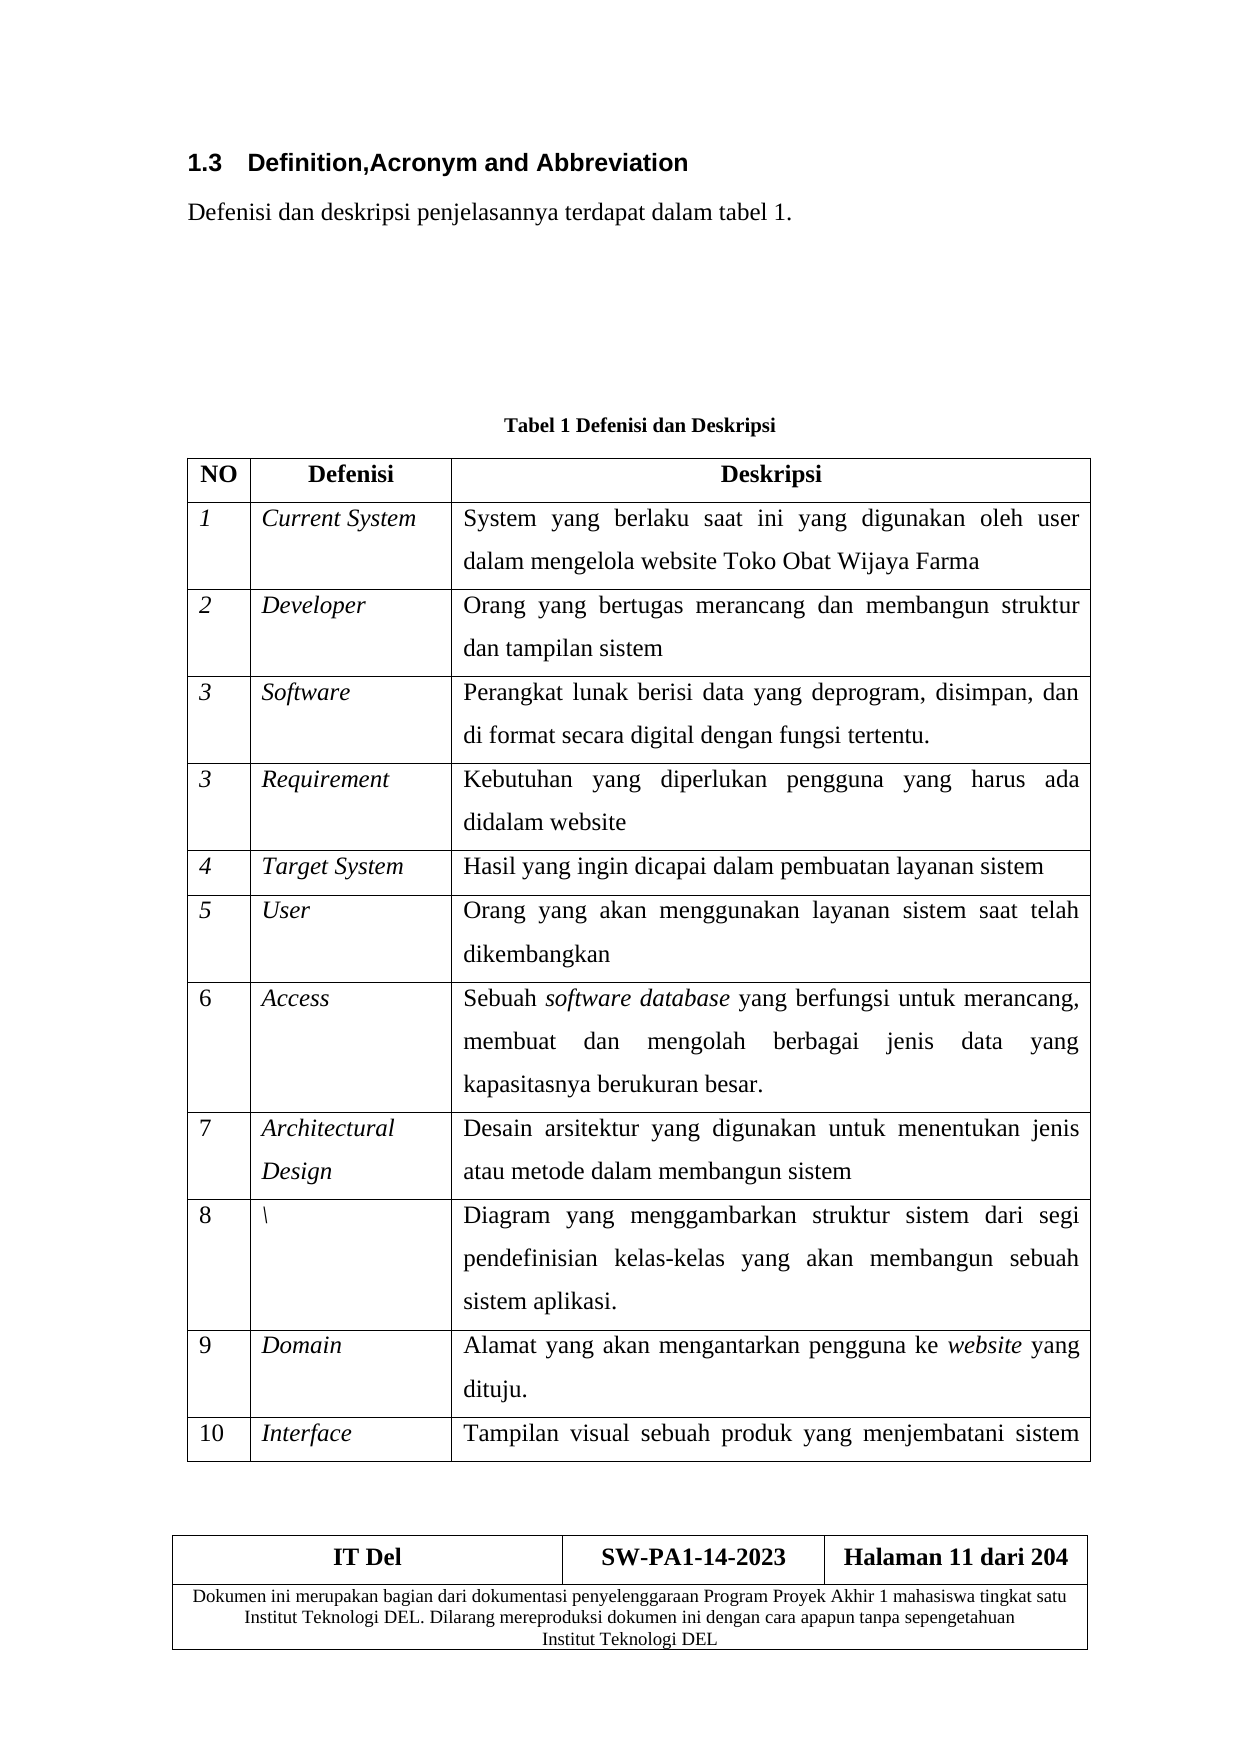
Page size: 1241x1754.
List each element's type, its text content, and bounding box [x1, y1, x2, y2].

table_cell Kebutuhan yang diperlukan pengguna yang harus ada didalam website [452, 764, 1090, 850]
table_cell Alamat yang akan mengantarkan pengguna ke website yang dituju. [452, 1331, 1090, 1417]
table_cell Desain arsitektur yang digunakan untuk menentukan jenis atau metode dalam membangun sistem [452, 1113, 1090, 1199]
table_header Defenisi [251, 459, 451, 502]
table_header Deskripsi [452, 459, 1090, 502]
table_cell 3 [188, 677, 250, 763]
table_cell Orang yang akan menggunakan layanan sistem saat telah dikembangkan [452, 896, 1090, 982]
table_cell \ [251, 1200, 451, 1329]
text Tabel 1 Defenisi dan Deskripsi [187, 413, 1092, 437]
subtitle Definition,Acronym and Abbreviation [187, 148, 1092, 176]
table_cell 1 [188, 503, 250, 589]
table_cell Access [251, 983, 451, 1112]
table_cell 5 [188, 896, 250, 982]
table_cell Software [251, 677, 451, 763]
table_cell Interface [251, 1418, 451, 1461]
table_cell 2 [188, 590, 250, 676]
table_header NO [188, 459, 250, 502]
text Defenisi dan deskripsi penjelasannya terdapat dalam tabel 1. [187, 197, 1092, 226]
table_cell 3 [188, 764, 250, 850]
table_cell User [251, 896, 451, 982]
table_cell Diagram yang menggambarkan struktur sistem dari segi pendefinisian kelas-kelas yang akan membangun sebuah sistem aplikasi. [452, 1200, 1090, 1329]
table_cell Current System [251, 503, 451, 589]
table_cell 4 [188, 851, 250, 894]
table_cell 9 [188, 1331, 250, 1417]
table_cell Requirement [251, 764, 451, 850]
table_cell Target System [251, 851, 451, 894]
table_cell Perangkat lunak berisi data yang deprogram, disimpan, dan di format secara digital dengan fungsi tertentu. [452, 677, 1090, 763]
table_cell 10 [188, 1418, 250, 1461]
table_cell Orang yang bertugas merancang dan membangun struktur dan tampilan sistem [452, 590, 1090, 676]
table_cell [452, 1418, 1090, 1461]
table_cell Developer [251, 590, 451, 676]
table_cell System yang berlaku saat ini yang digunakan oleh user dalam mengelola website Toko Obat Wijaya Farma [452, 503, 1090, 589]
table_cell Hasil yang ingin dicapai dalam pembuatan layanan sistem [452, 851, 1090, 894]
table_cell 8 [188, 1200, 250, 1329]
table_cell Domain [251, 1331, 451, 1417]
table_cell 6 [188, 983, 250, 1112]
table_cell Sebuah software database yang berfungsi untuk merancang, membuat dan mengolah berbagai jenis data yang kapasitasnya berukuran besar. [452, 983, 1090, 1112]
table_cell 7 [188, 1113, 250, 1199]
table_cell Architectural Design [251, 1113, 451, 1199]
